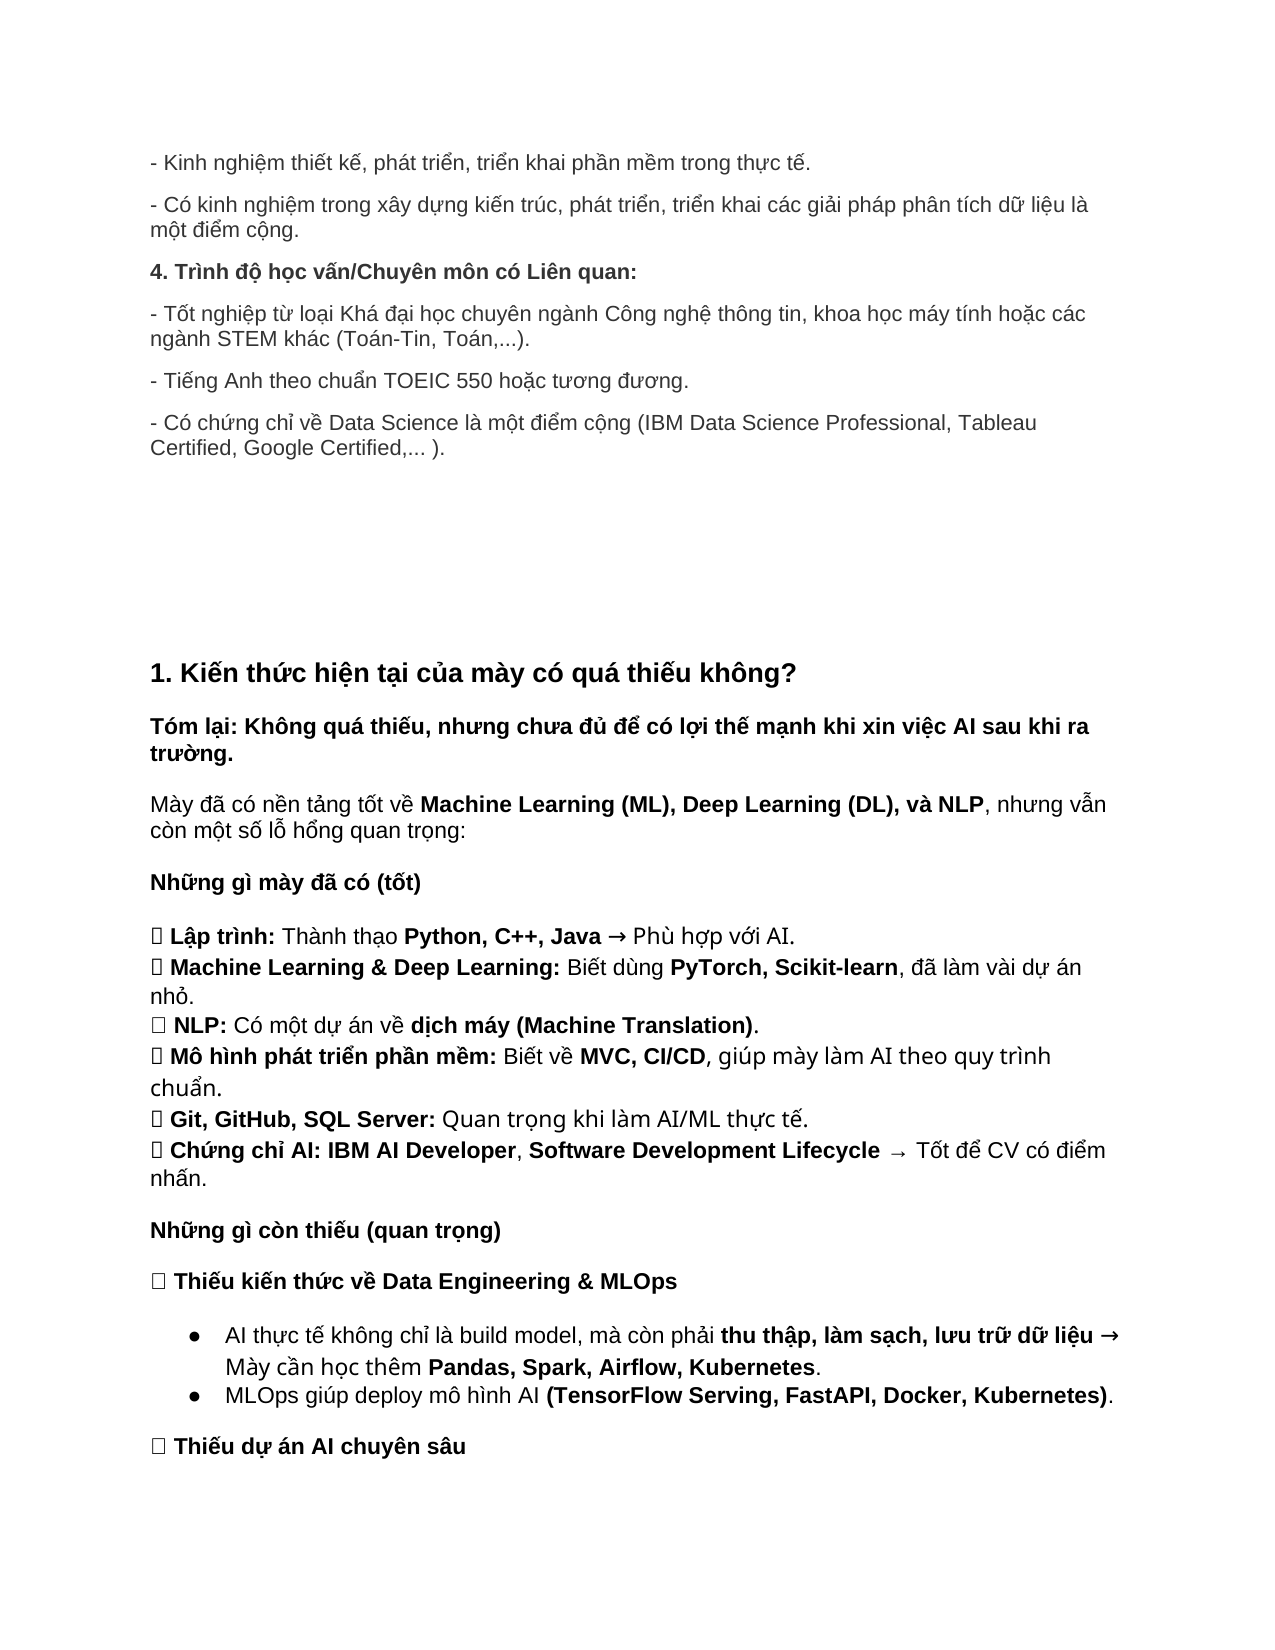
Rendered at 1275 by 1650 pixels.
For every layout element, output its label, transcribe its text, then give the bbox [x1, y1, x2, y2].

text Mày đã có nền tảng tốt về Machine Learning (ML), Deep Learning (DL), và NLP, nhưng vẫn còn một số lỗ hổng quan trọng: [150, 791, 1125, 844]
text 4. Trình độ học vấn/Chuyên môn có Liên quan: [150, 259, 1125, 284]
subtitle 1. Kiến thức hiện tại của mày có quá thiếu không? [150, 657, 1125, 688]
list MLOps giúp deploy mô hình AI (TensorFlow Serving, FastAPI, Docker, Kubernetes). [187, 1382, 1125, 1408]
subtitle Những gì mày đã có (tốt) [150, 869, 1125, 895]
text - Có chứng chỉ về Data Science là một điểm cộng (IBM Data Science Professional, Tableau Certified, Google Certified,... ). [150, 410, 1125, 460]
text ✅ Lập trình: Thành thạo Python, C++, Java → Phù hợp với AI. ✅ Machine Learning & Deep Learning: Biết dùng PyTorch, Scikit-learn, đã làm vài dự án nhỏ. ✅ NLP: Có một dự án về dịch máy (Machine Translation). ✅ Mô hình phát triển phần mềm: Biết về MVC, CI/CD, giúp mày làm AI theo quy trình chuẩn. ✅ Git, GitHub, SQL Server: Quan trọng khi làm AI/ML thực tế. ✅ Chứng chỉ AI: IBM AI Developer, Software Development Lifecycle → Tốt để CV có điểm nhấn. [150, 920, 1125, 1192]
subtitle Những gì còn thiếu (quan trọng) [150, 1217, 1125, 1243]
text - Tốt nghiệp từ loại Khá đại học chuyên ngành Công nghệ thông tin, khoa học máy tính hoặc các ngành STEM khác (Toán-Tin, Toán,...). [150, 301, 1125, 351]
text - Tiếng Anh theo chuẩn TOEIC 550 hoặc tương đương. [150, 368, 1125, 393]
text - Kinh nghiệm thiết kế, phát triển, triển khai phần mềm trong thực tế. [150, 150, 1125, 175]
list AI thực tế không chỉ là build model, mà còn phải thu thập, làm sạch, lưu trữ dữ liệu → Mày cần học thêm Pandas, Spark, Airflow, Kubernetes. [187, 1319, 1125, 1382]
text - Có kinh nghiệm trong xây dựng kiến trúc, phát triển, triển khai các giải pháp phân tích dữ liệu là một điểm cộng. [150, 192, 1125, 242]
text 🔥 Thiếu kiến thức về Data Engineering & MLOps [150, 1268, 1125, 1294]
text 🔥 Thiếu dự án AI chuyên sâu [150, 1433, 1125, 1459]
text Tóm lại: Không quá thiếu, nhưng chưa đủ để có lợi thế mạnh khi xin việc AI sau khi ra trường. [150, 713, 1125, 766]
